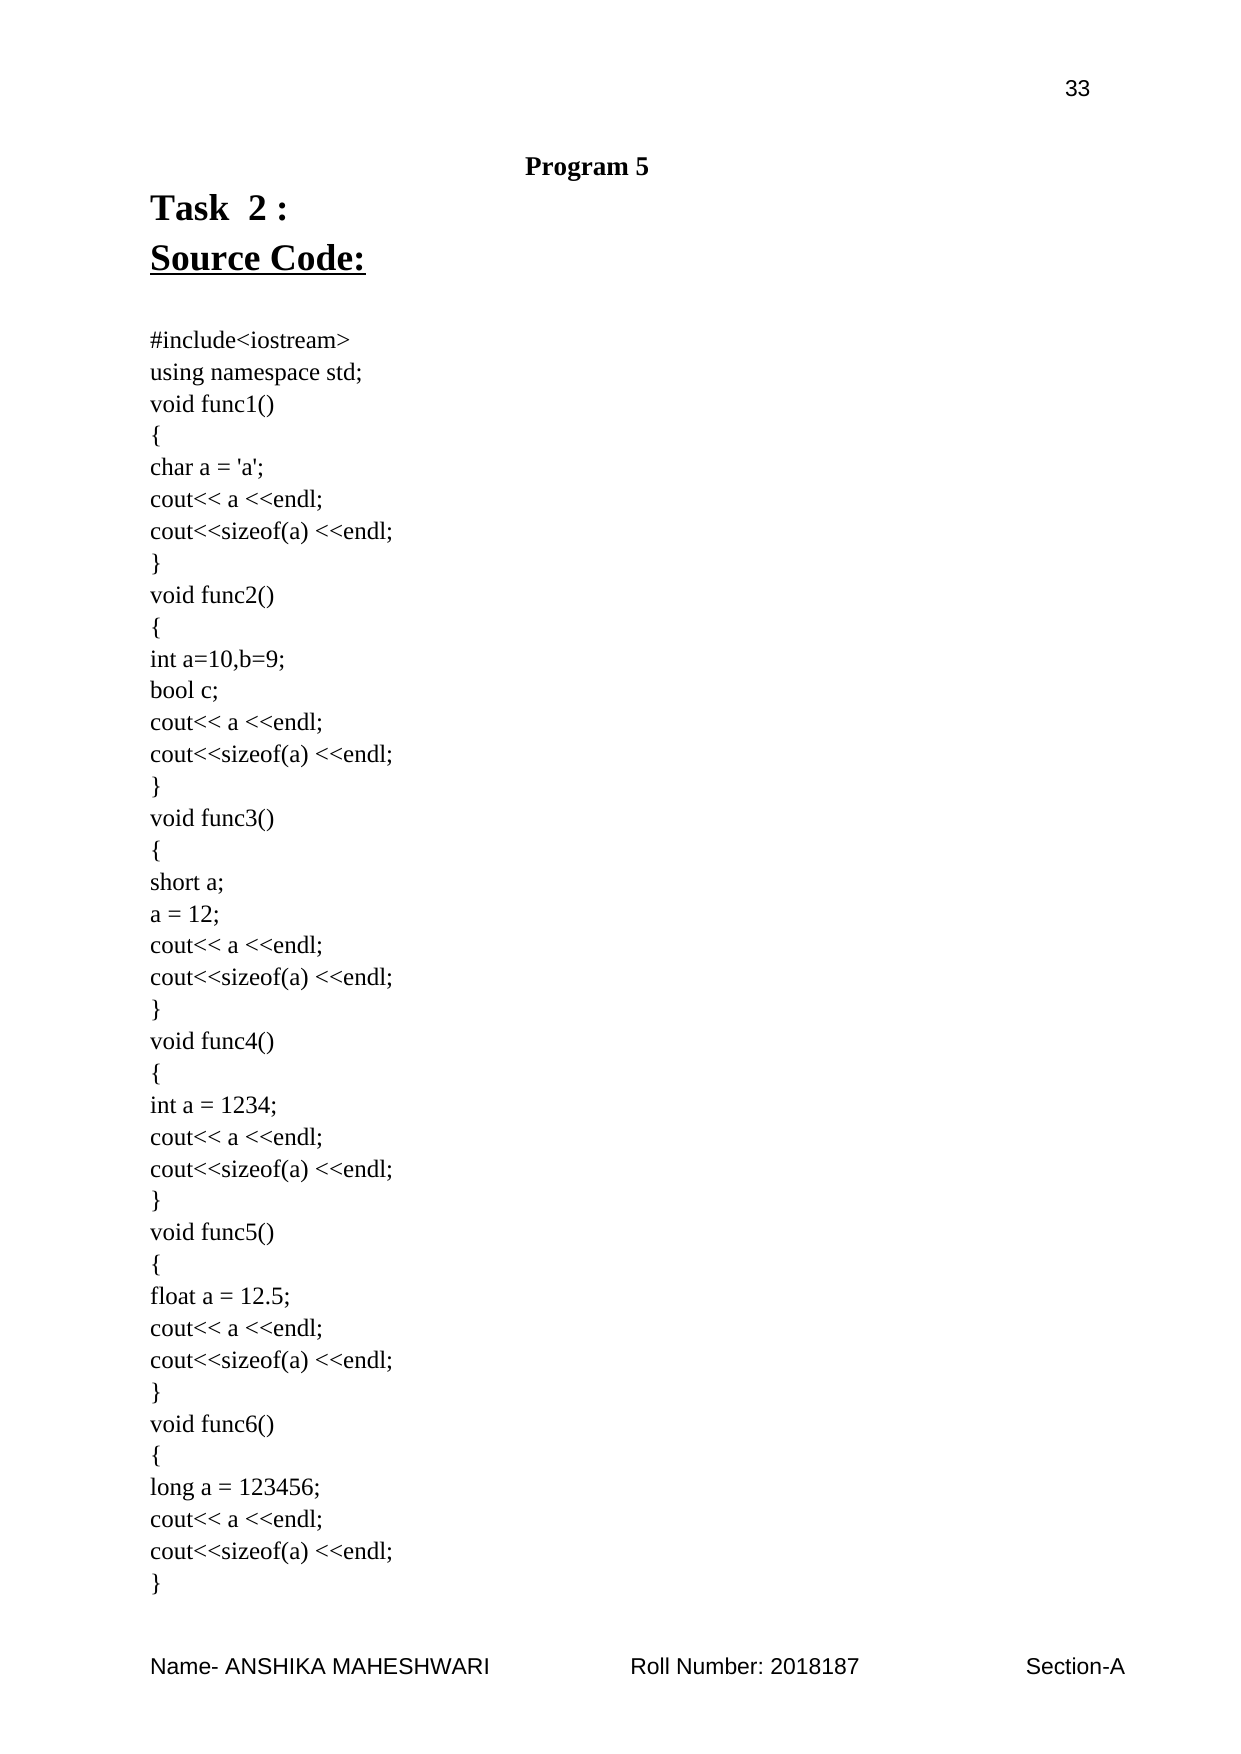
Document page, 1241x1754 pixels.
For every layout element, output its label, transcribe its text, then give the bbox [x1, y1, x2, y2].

table_header long a = 123456; [149, 1471, 328, 1503]
table_header void func5() [149, 1216, 282, 1248]
text Task 2 : [150, 186, 1090, 229]
table_header { [149, 419, 170, 451]
table_header void func1() [149, 387, 282, 419]
table_header { [149, 1439, 170, 1471]
text Program 5 [450, 150, 1090, 181]
text Source Code: [150, 235, 1090, 278]
table_header cout<<sizeof(a) <<endl; [149, 961, 401, 993]
table_header bool c; [149, 674, 227, 706]
table_header cout<<sizeof(a) <<endl; [149, 1535, 401, 1567]
table_header { [149, 834, 170, 865]
table_header using namespace std; [149, 355, 370, 387]
table_header cout<< a <<endl; [149, 706, 331, 738]
table_header cout<< a <<endl; [149, 1312, 331, 1343]
table_header { [149, 1248, 170, 1280]
table_header cout<< a <<endl; [149, 1120, 331, 1152]
table_header void func4() [149, 1025, 282, 1057]
table_header #include<iostream> [149, 324, 358, 355]
table_header } [149, 1184, 170, 1216]
table_header void func6() [149, 1407, 282, 1439]
table_header cout<< a <<endl; [149, 929, 331, 961]
table_header cout<<sizeof(a) <<endl; [149, 1152, 401, 1184]
table_header cout<<sizeof(a) <<endl; [149, 515, 401, 547]
table_header cout<< a <<endl; [149, 1503, 331, 1535]
table_header } [149, 993, 170, 1025]
table_header char a = 'a'; [149, 451, 272, 483]
table_header void func2() [149, 579, 282, 610]
table_header cout<<sizeof(a) <<endl; [149, 738, 401, 770]
table_header short a; [149, 865, 232, 897]
table_header float a = 12.5; [149, 1280, 298, 1312]
table_header int a=10,b=9; [149, 642, 293, 674]
table_header cout<< a <<endl; [149, 483, 331, 515]
table_header } [149, 547, 170, 578]
table_header { [149, 610, 170, 642]
table_header cout<<sizeof(a) <<endl; [149, 1344, 401, 1375]
table_header } [149, 1567, 170, 1598]
table_header { [149, 1057, 170, 1088]
table_header a = 12; [149, 897, 227, 929]
table_header int a = 1234; [149, 1089, 285, 1120]
table_header } [149, 1375, 170, 1407]
table_header } [149, 770, 170, 802]
table_header void func3() [149, 802, 282, 833]
